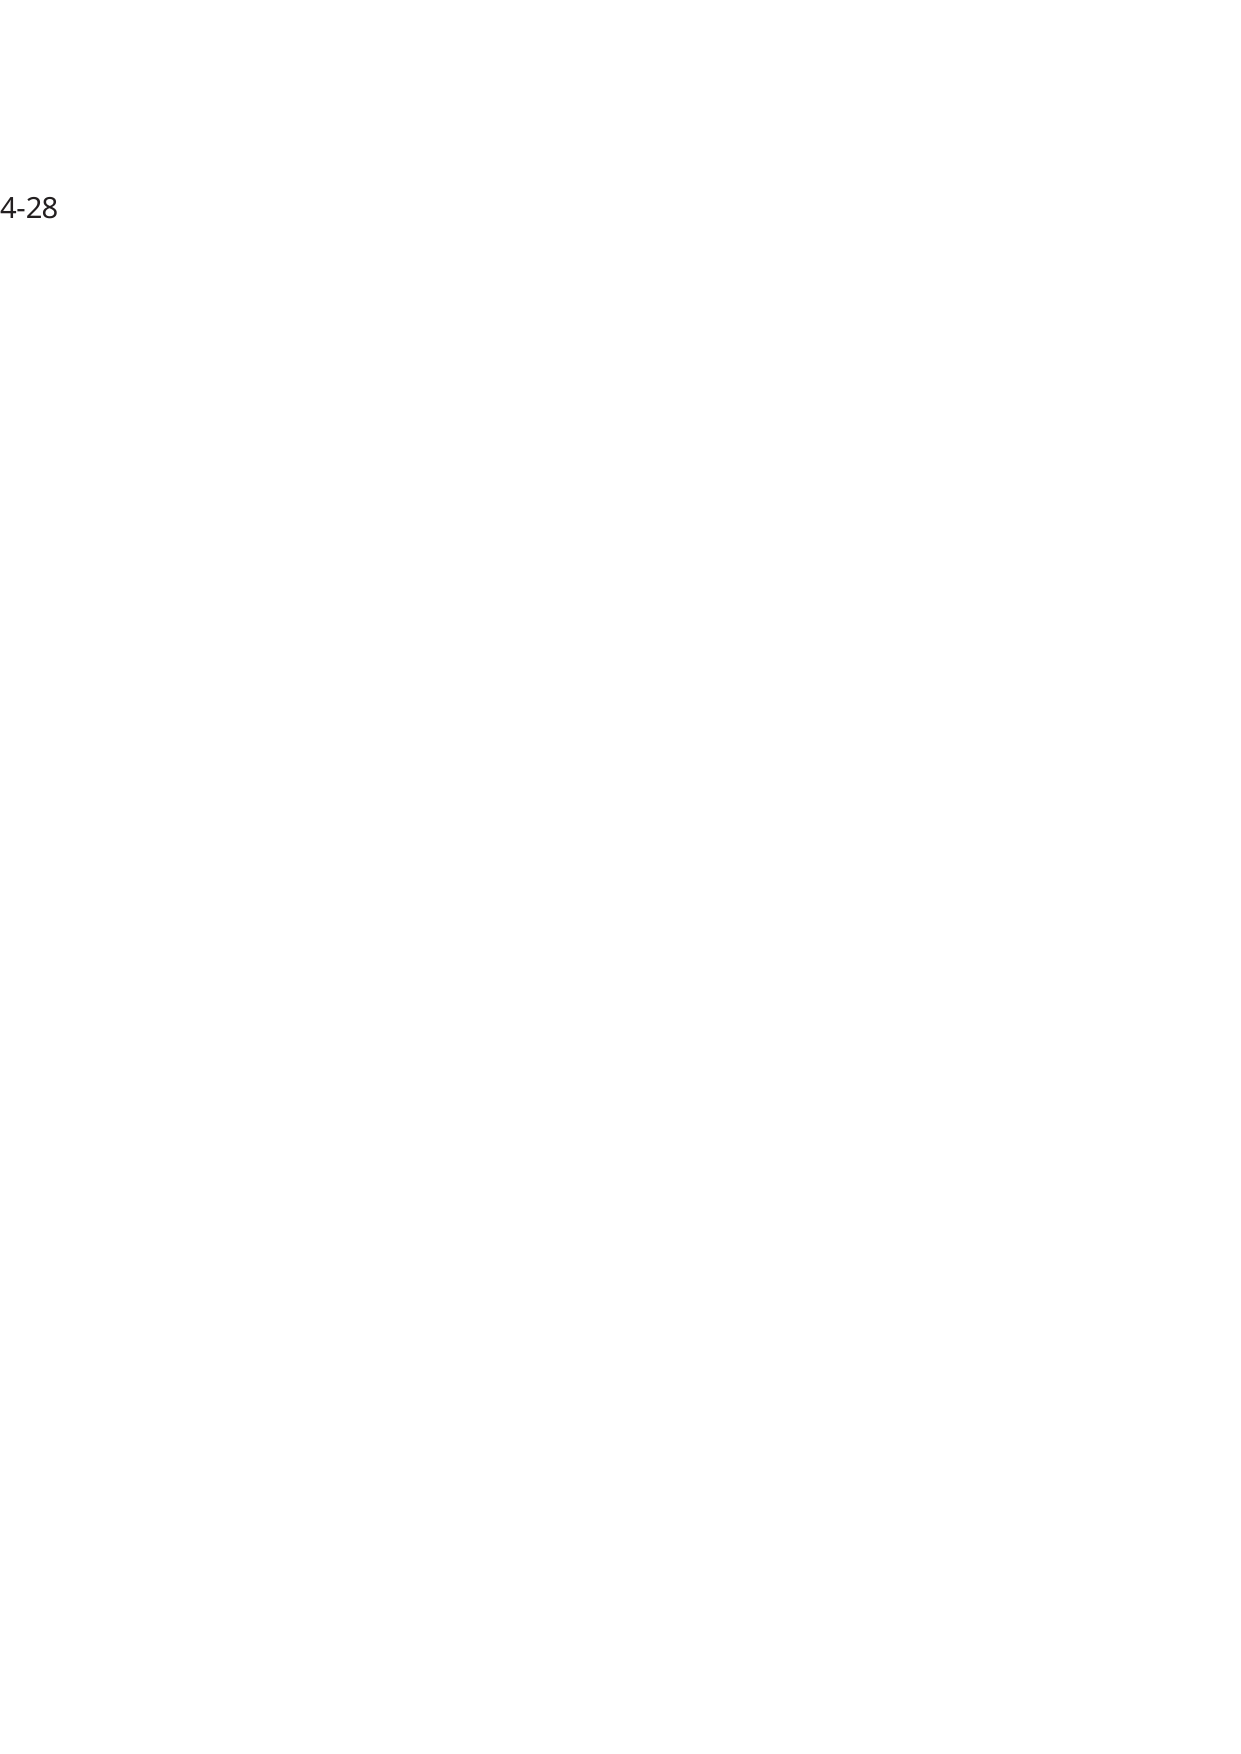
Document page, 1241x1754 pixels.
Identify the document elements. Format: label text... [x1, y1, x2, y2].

subtitle 4-28 [0, 187, 1196, 227]
